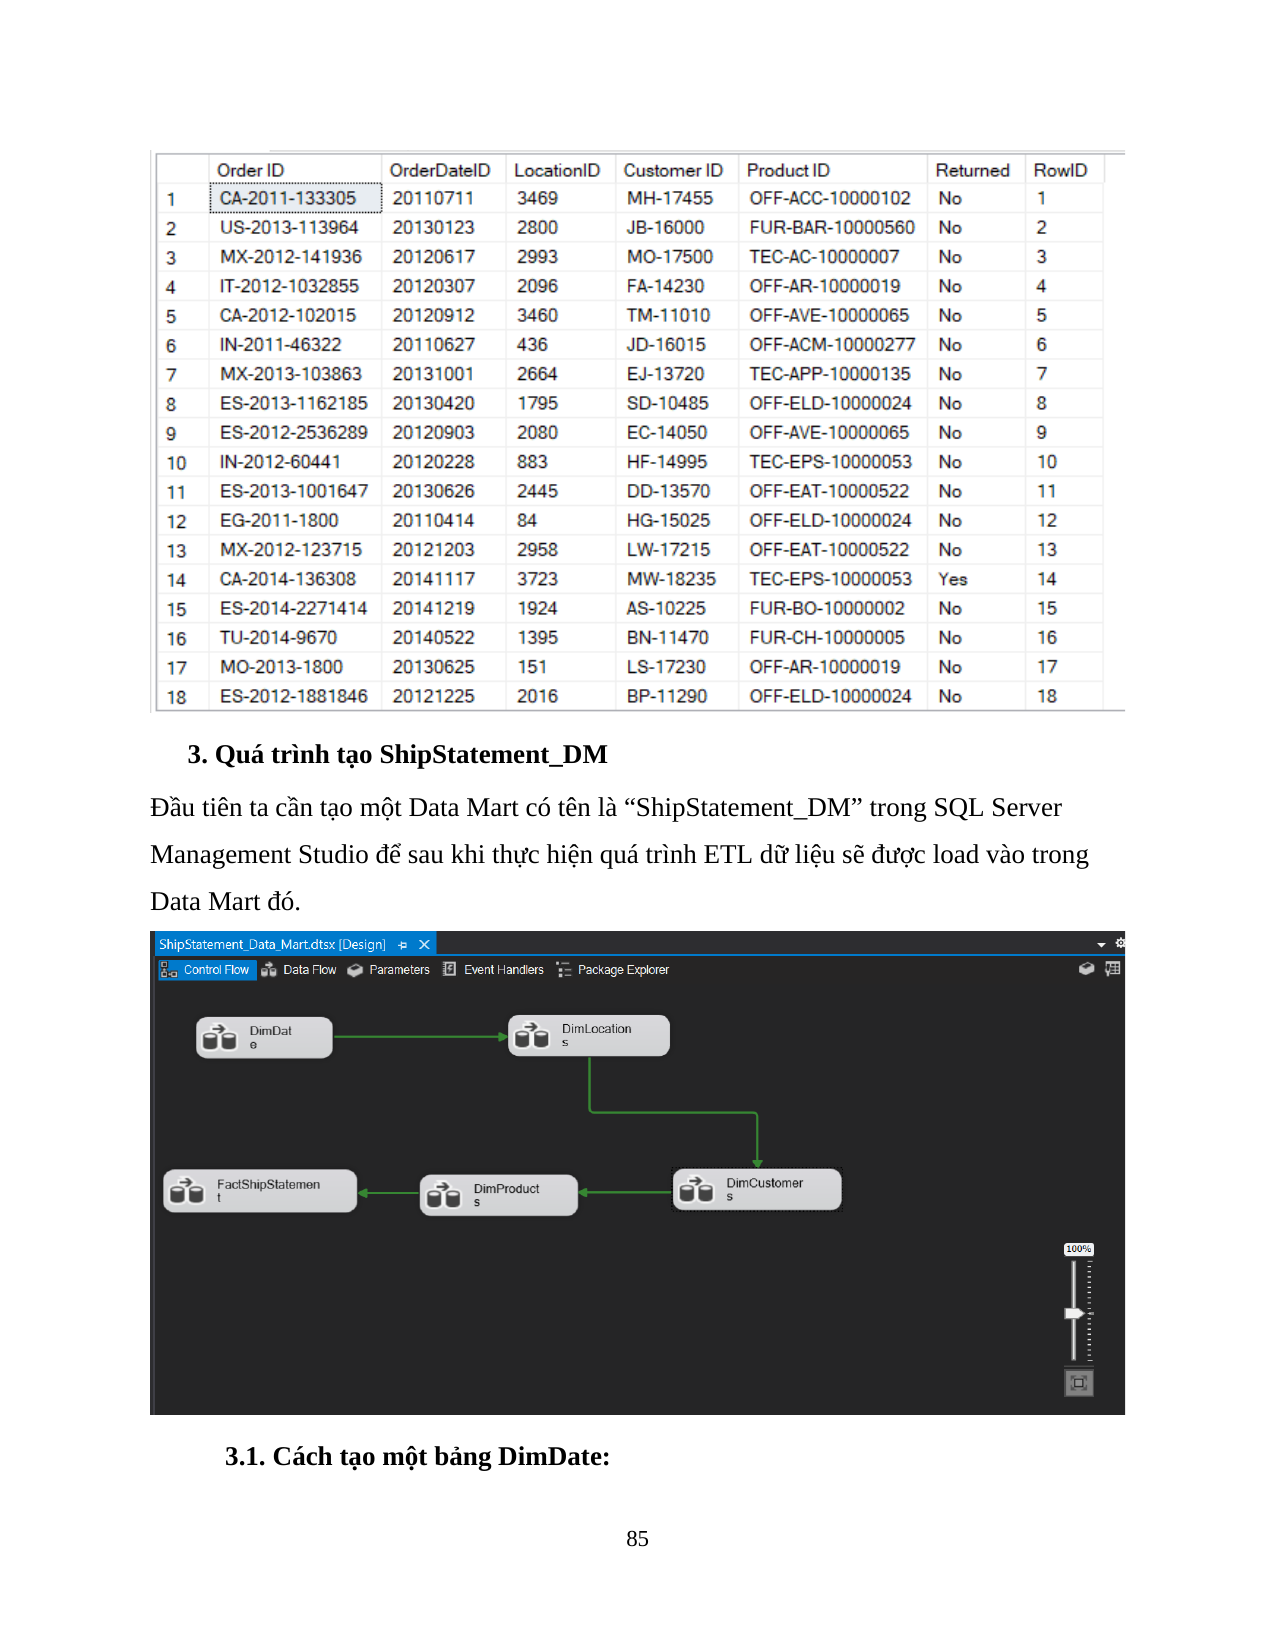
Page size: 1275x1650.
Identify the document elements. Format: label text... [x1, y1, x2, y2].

text Đầu tiên ta cần tạo một Data Mart có tên là “ShipStatement_DM” trong SQL Server Management Studio để sau khi thực hiện quá trình ETL dữ liệu sẽ được load vào trong Data Mart đó. [150, 791, 1125, 916]
picture [150, 931, 1125, 1415]
text Cách tạo một bảng DimDate: [225, 1440, 1125, 1471]
picture [150, 150, 1125, 713]
text Quá trình tạo ShipStatement_DM [187, 738, 1125, 769]
